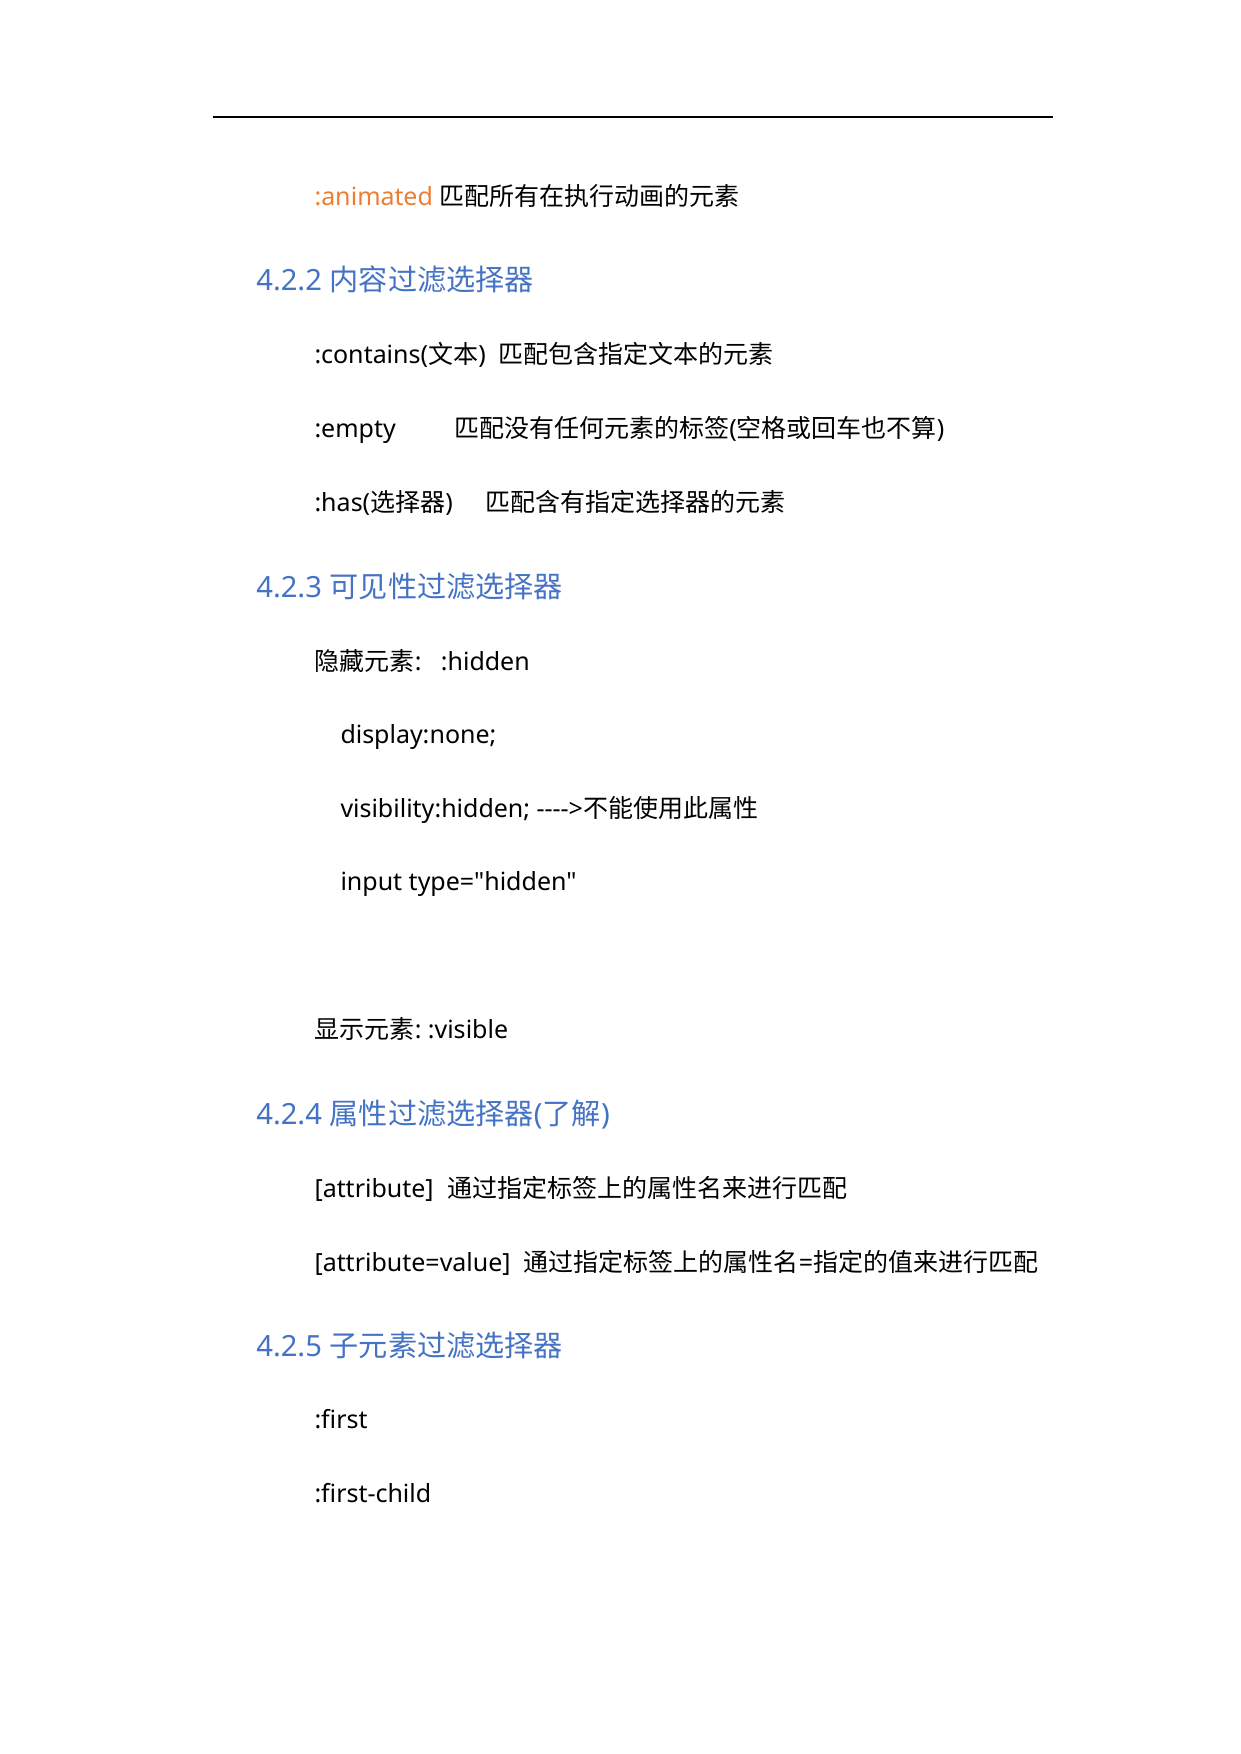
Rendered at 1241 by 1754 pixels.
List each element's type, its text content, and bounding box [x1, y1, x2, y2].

text :contains(文本) 匹配包含指定文本的元素 [212, 320, 1053, 385]
text input type="hidden" [212, 848, 1053, 913]
subtitle 4.2.4 属性过滤选择器(了解) [212, 1079, 1053, 1144]
text [attribute] 通过指定标签上的属性名来进行匹配 [212, 1154, 1053, 1219]
text :animated 匹配所有在执行动画的元素 [212, 162, 1053, 227]
text :has(选择器) 匹配含有指定选择器的元素 [212, 468, 1053, 533]
subtitle 4.2.3 可见性过滤选择器 [212, 552, 1053, 617]
subtitle 4.2.2 内容过滤选择器 [212, 246, 1053, 311]
text 隐藏元素: :hidden [212, 627, 1053, 692]
text visibility:hidden; ---->不能使用此属性 [212, 774, 1053, 839]
text [attribute=value] 通过指定标签上的属性名=指定的值来进行匹配 [212, 1228, 1053, 1293]
text :empty 匹配没有任何元素的标签(空格或回车也不算) [212, 394, 1053, 459]
text :first [212, 1386, 1053, 1451]
text 显示元素: :visible [212, 995, 1053, 1060]
text display:none; [212, 701, 1053, 766]
subtitle 4.2.5 子元素过滤选择器 [212, 1312, 1053, 1377]
text :first-child [212, 1460, 1053, 1525]
